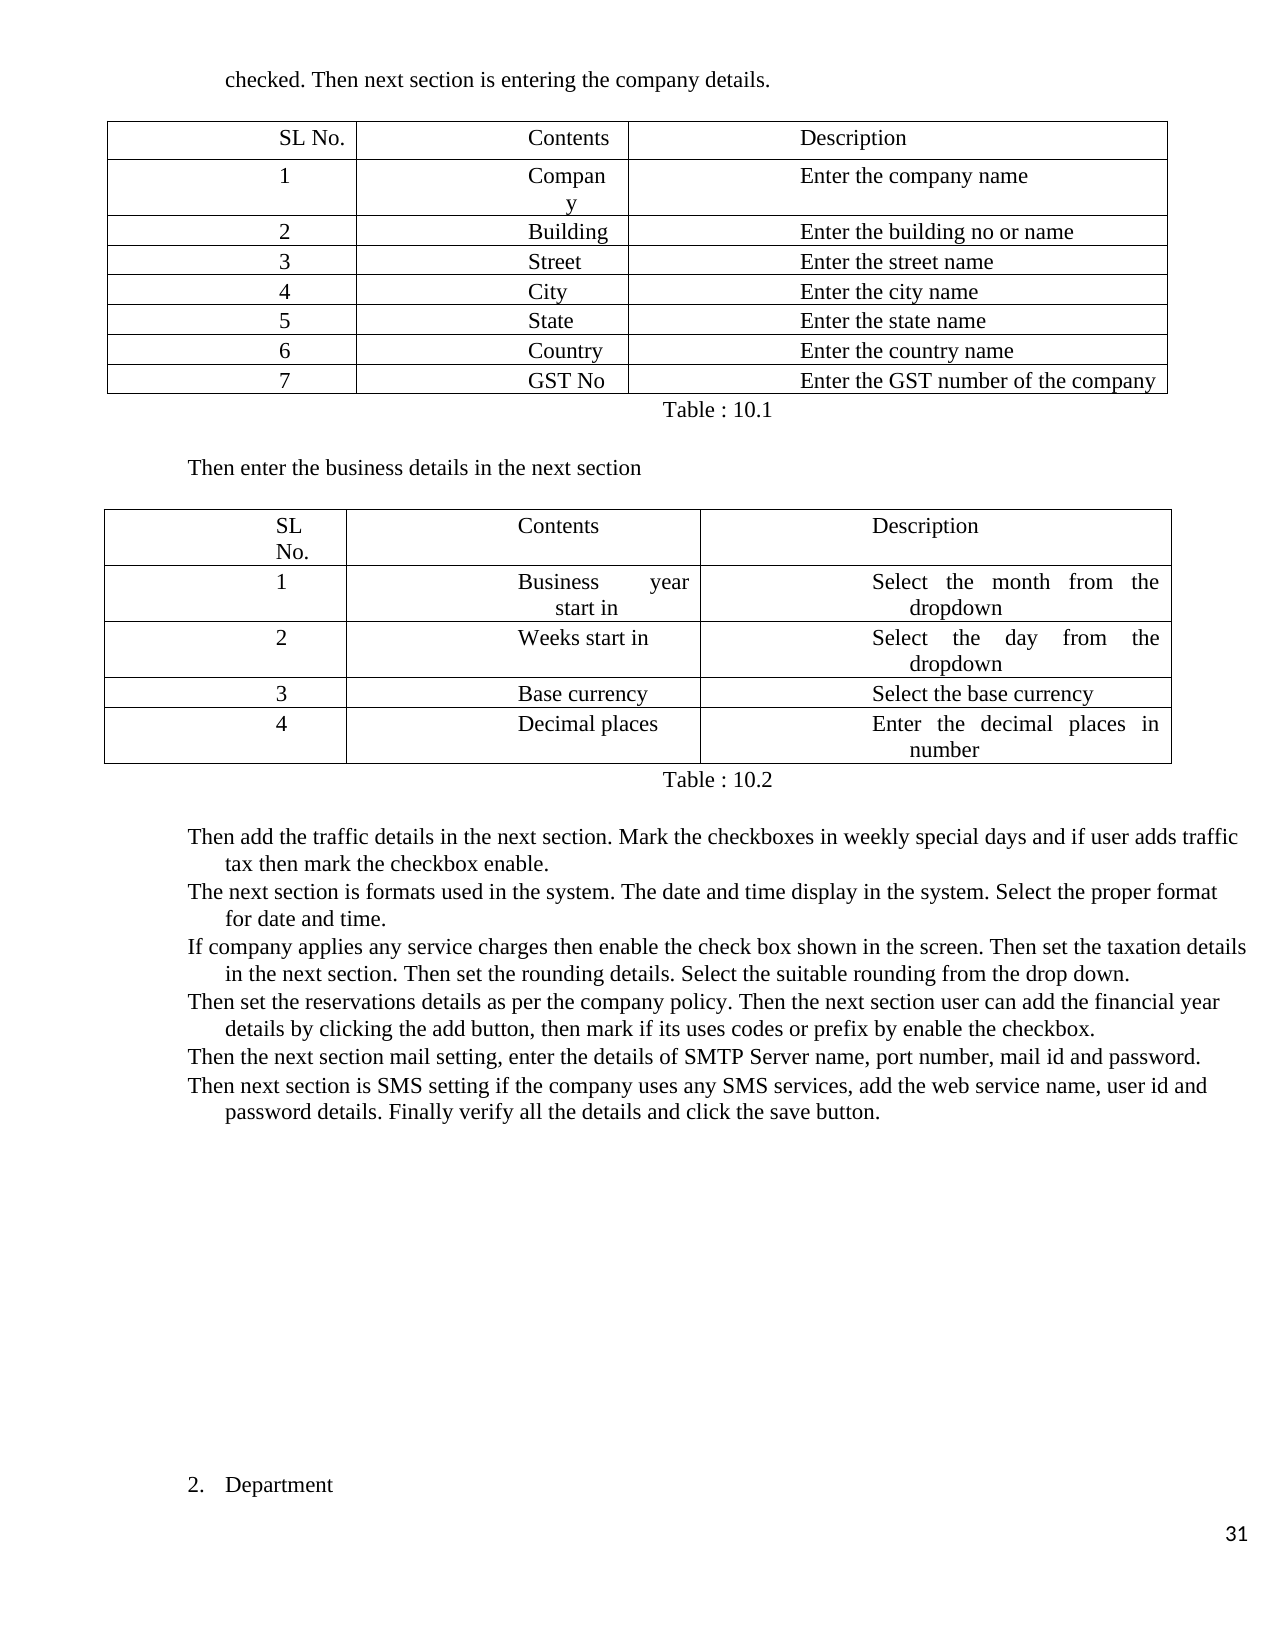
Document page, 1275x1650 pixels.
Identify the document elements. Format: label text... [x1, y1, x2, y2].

table_cell State [357, 305, 628, 334]
table_cell Enter the building no or name [629, 216, 1167, 245]
table_cell Decimal places [347, 708, 700, 763]
table_cell 1 [105, 566, 346, 621]
table_cell 5 [108, 305, 356, 334]
table_header Contents [357, 122, 628, 159]
text Then add the traffic details in the next section. Mark the checkboxes in weekly special days and if user adds traffic tax then mark the checkbox enable. [187, 823, 1248, 876]
table_cell 1 [108, 160, 356, 215]
table_cell GST No [357, 365, 628, 393]
table_cell Enter the state name [629, 305, 1167, 334]
text Then next section is SMS setting if the company uses any SMS services, add the web service name, user id and password details. Finally verify all the details and click the save button. [187, 1072, 1248, 1124]
table_cell 7 [108, 365, 356, 393]
table_cell 6 [108, 335, 356, 363]
table_cell Enter the company name [629, 160, 1167, 215]
text Then enter the business details in the next section [187, 454, 1248, 480]
table_cell Country [357, 335, 628, 363]
table_cell 4 [108, 275, 356, 304]
table_cell Company [357, 160, 628, 215]
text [187, 66, 1248, 92]
text The next section is formats used in the system. The date and time display in the system. Select the proper format for date and time. [187, 878, 1248, 931]
table_cell Enter the country name [629, 335, 1167, 363]
table_cell Business year start in [347, 566, 700, 621]
table_cell Enter the street name [629, 246, 1167, 274]
table_cell Enter the city name [629, 275, 1167, 304]
table_header SL No. [108, 122, 356, 159]
table_header Description [629, 122, 1167, 159]
table_cell Select the day from the dropdown [701, 622, 1171, 677]
text Then set the reservations details as per the company policy. Then the next section user can add the financial year details by clicking the add button, then mark if its uses codes or prefix by enable the checkbox. [187, 988, 1248, 1041]
text Then the next section mail setting, enter the details of SMTP Server name, port number, mail id and password. [187, 1043, 1248, 1069]
table_header SL No. [105, 510, 346, 565]
table_cell 3 [105, 678, 346, 707]
table_cell Select the base currency [701, 678, 1171, 707]
table_cell Enter the decimal places in number [701, 708, 1171, 763]
table_cell Street [357, 246, 628, 274]
table_cell Weeks start in [347, 622, 700, 677]
table_cell 2 [105, 622, 346, 677]
text If company applies any service charges then enable the check box shown in the screen. Then set the taxation details in the next section. Then set the rounding details. Select the suitable rounding from the drop down. [187, 933, 1248, 986]
table_cell Base currency [347, 678, 700, 707]
text Table : 10.1 [187, 396, 1248, 423]
list Department [187, 1471, 1248, 1497]
table_cell 4 [105, 708, 346, 763]
text Table : 10.2 [187, 766, 1248, 792]
table_cell 3 [108, 246, 356, 274]
table_cell City [357, 275, 628, 304]
table_cell 2 [108, 216, 356, 245]
table_header Contents [347, 510, 700, 565]
table_header Description [701, 510, 1171, 565]
table_cell Enter the GST number of the company [629, 365, 1167, 393]
table_cell Building [357, 216, 628, 245]
table_cell Select the month from the dropdown [701, 566, 1171, 621]
